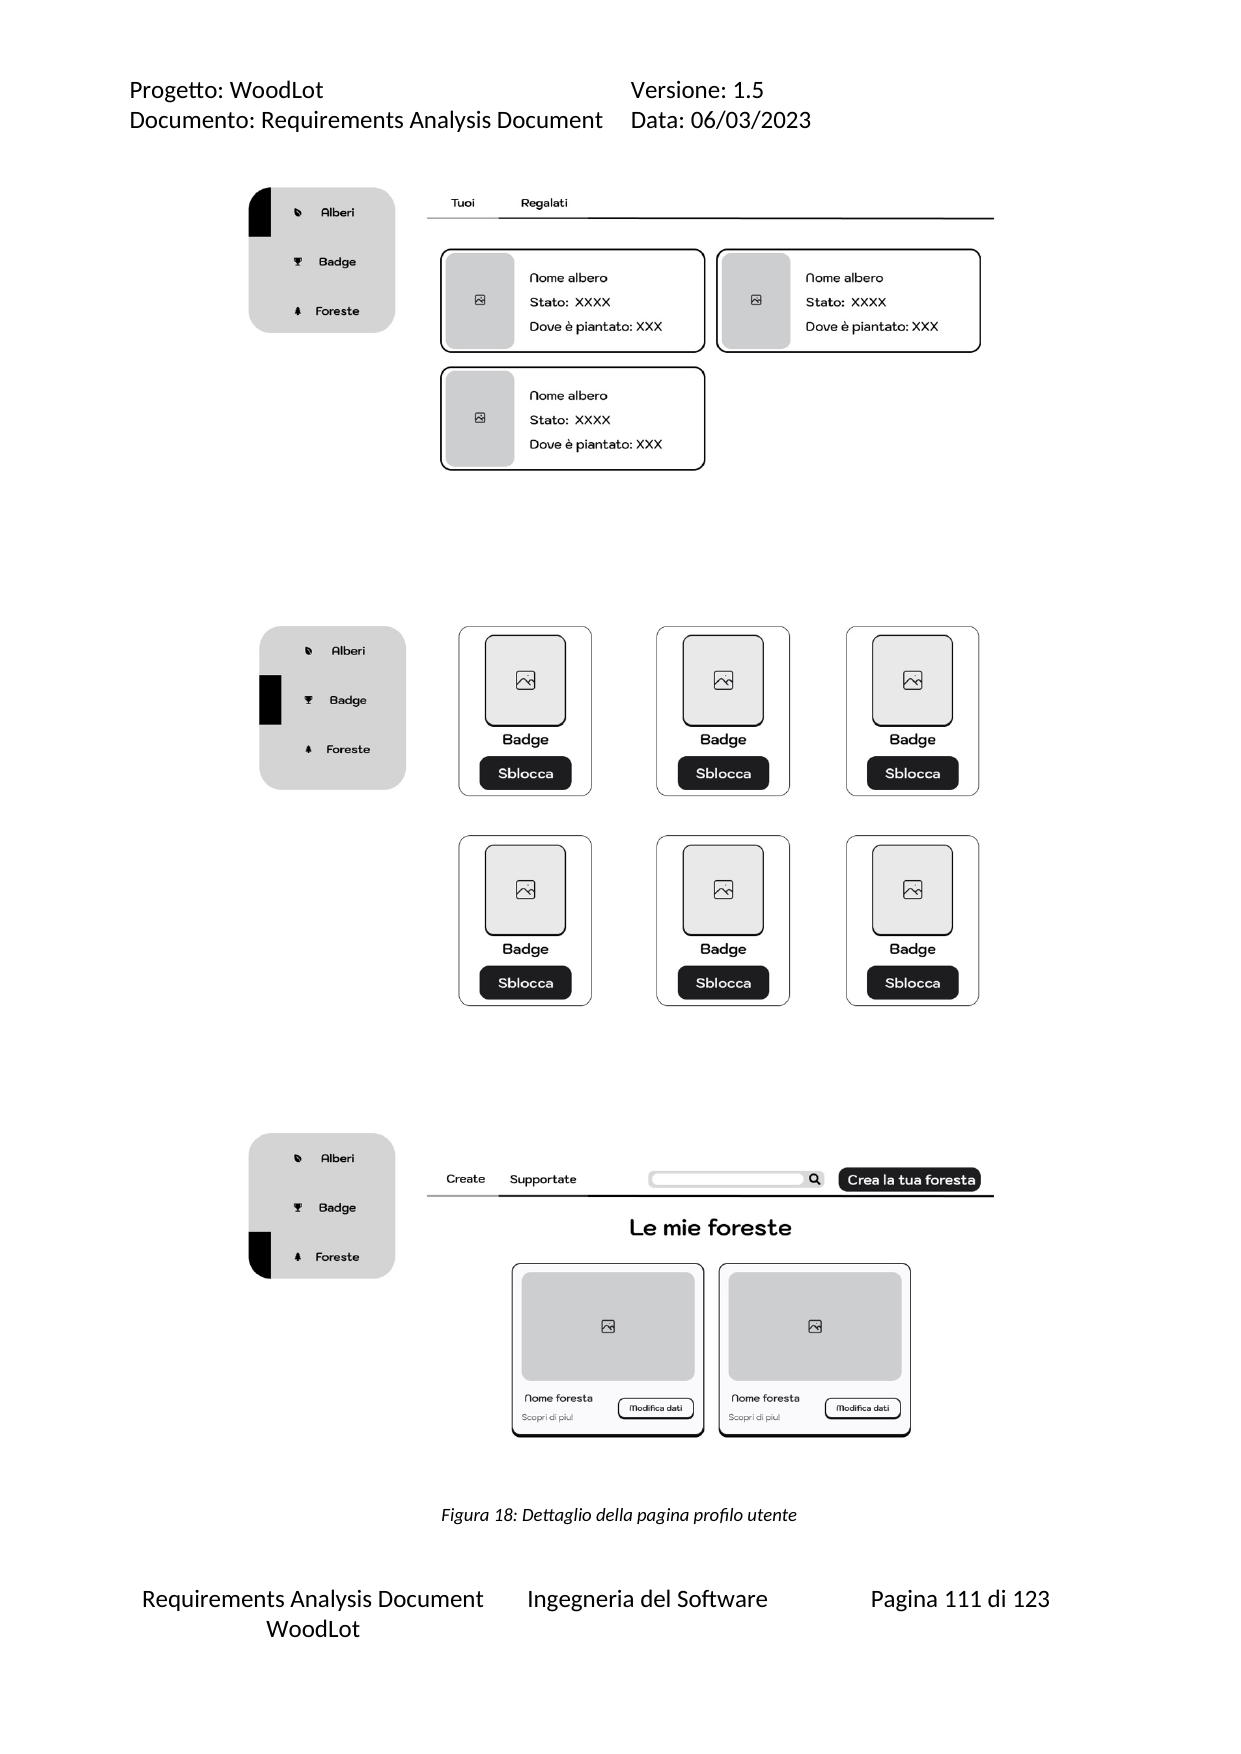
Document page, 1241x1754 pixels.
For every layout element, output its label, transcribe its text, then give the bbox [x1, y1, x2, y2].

text Figura 18: Dettaglio della pagina profilo utente [118, 1503, 1122, 1526]
picture [243, 165, 997, 1504]
